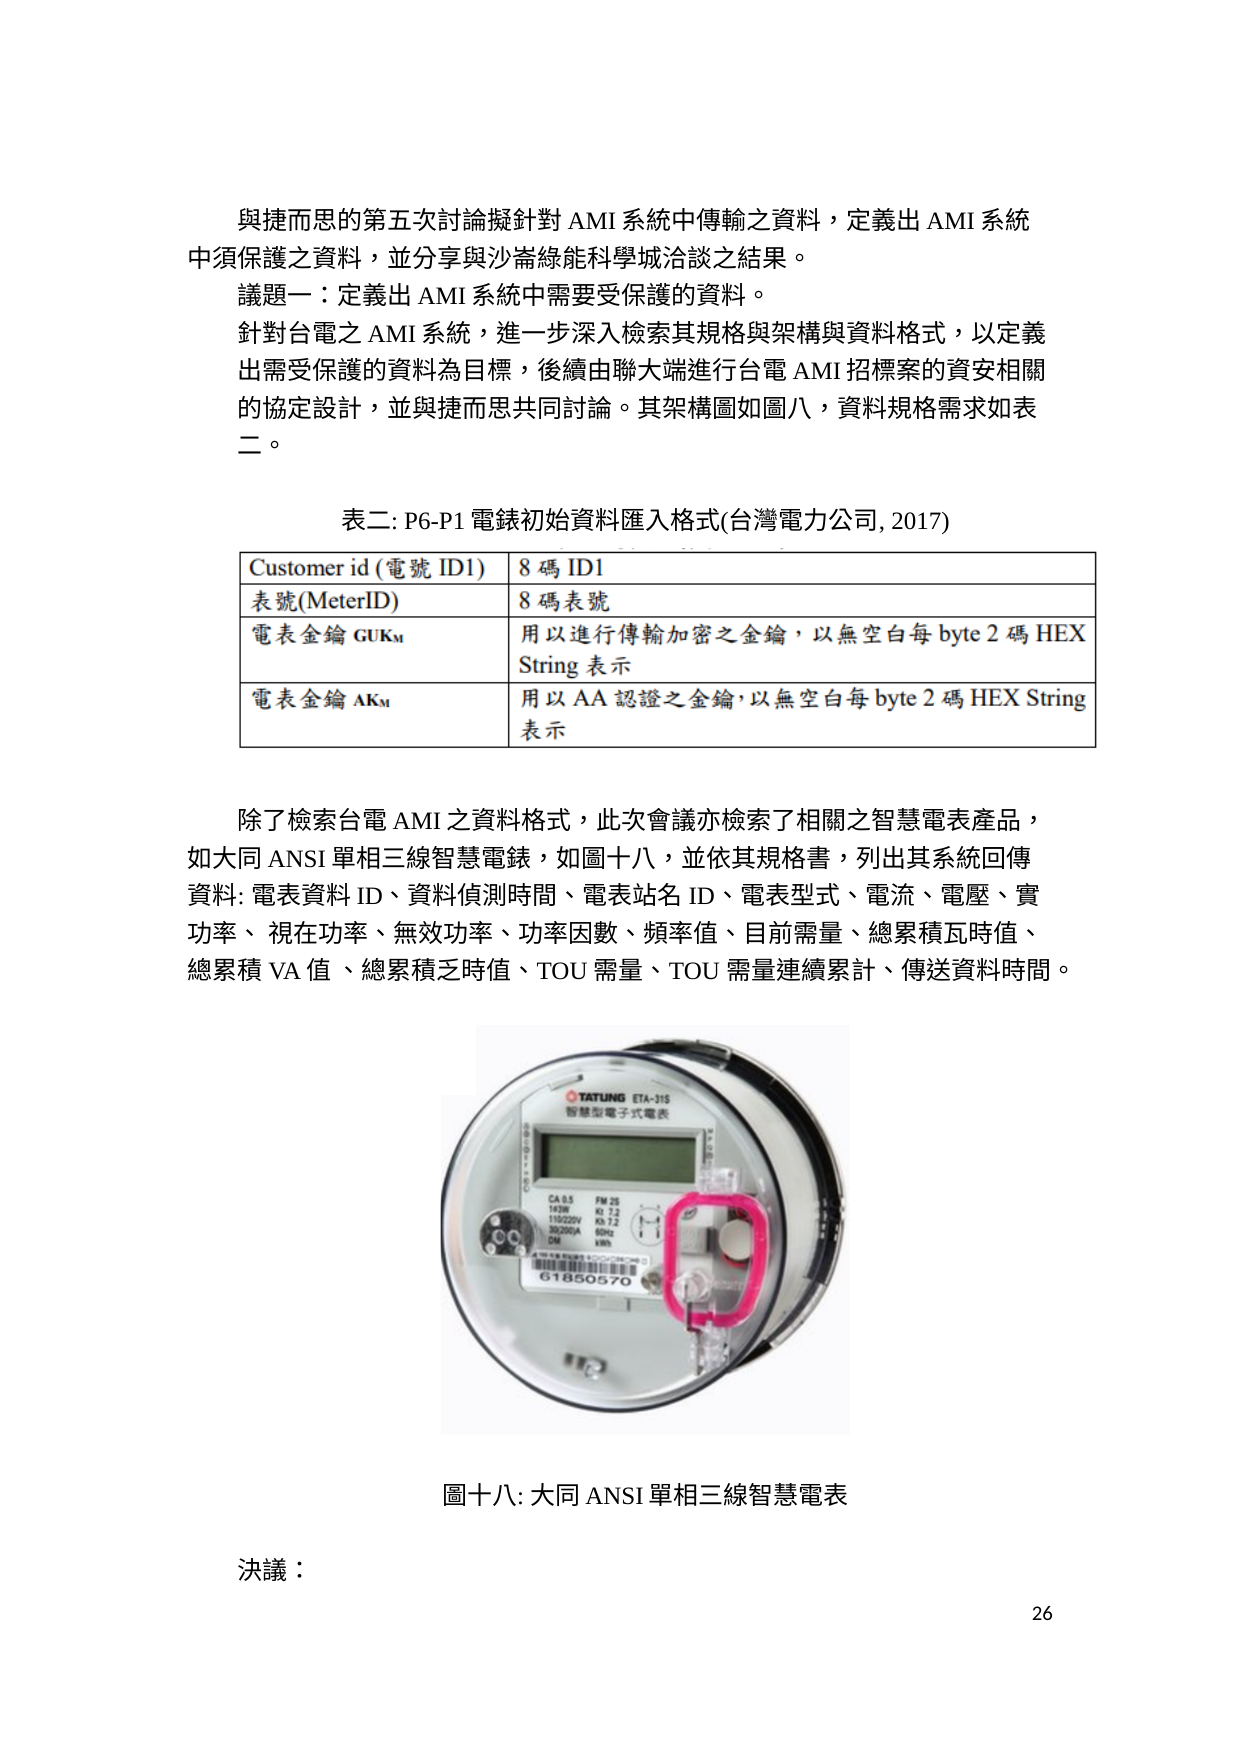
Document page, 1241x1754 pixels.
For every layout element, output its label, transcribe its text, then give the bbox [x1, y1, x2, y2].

text 表二: P6-P1電錶初始資料匯入格式(台灣電力公司, 2017) [237, 500, 1053, 537]
text 針對台電之AMI系統，進一步深入檢索其規格與架構與資料格式，以定義出需受保護的資料為目標，後續由聯大端進行台電AMI招標案的資安相關的協定設計，並與捷而思共同討論。其架構圖如圖八，資料規格需求如表二。 [237, 312, 1053, 462]
text 除了檢索台電AMI之資料格式，此次會議亦檢索了相關之智慧電表產品，如大同ANSI單相三線智慧電錶，如圖十八，並依其規格書，列出其系統回傳資料: 電表資料 ID、資料偵測時間、電表站名 ID、電表型式、電流、電壓、實功率、 視在功率、無效功率、功率因數、頻率值、目前需量、總累積瓦時值、總累積 VA 值 、總累積乏時值、TOU 需量、TOU 需量連續累計、傳送資料時間。 [187, 800, 1053, 987]
picture [440, 1025, 850, 1446]
text 與捷而思的第五次討論擬針對AMI系統中傳輸之資料，定義出AMI系統中須保護之資料，並分享與沙崙綠能科學城洽談之結果。 [187, 200, 1053, 275]
text 議題一：定義出AMI系統中需要受保護的資料。 [237, 275, 1053, 312]
text 圖十八: 大同ANSI單相三線智慧電表 [237, 1475, 1053, 1512]
text 決議： [237, 1550, 1053, 1587]
picture [237, 548, 1103, 752]
